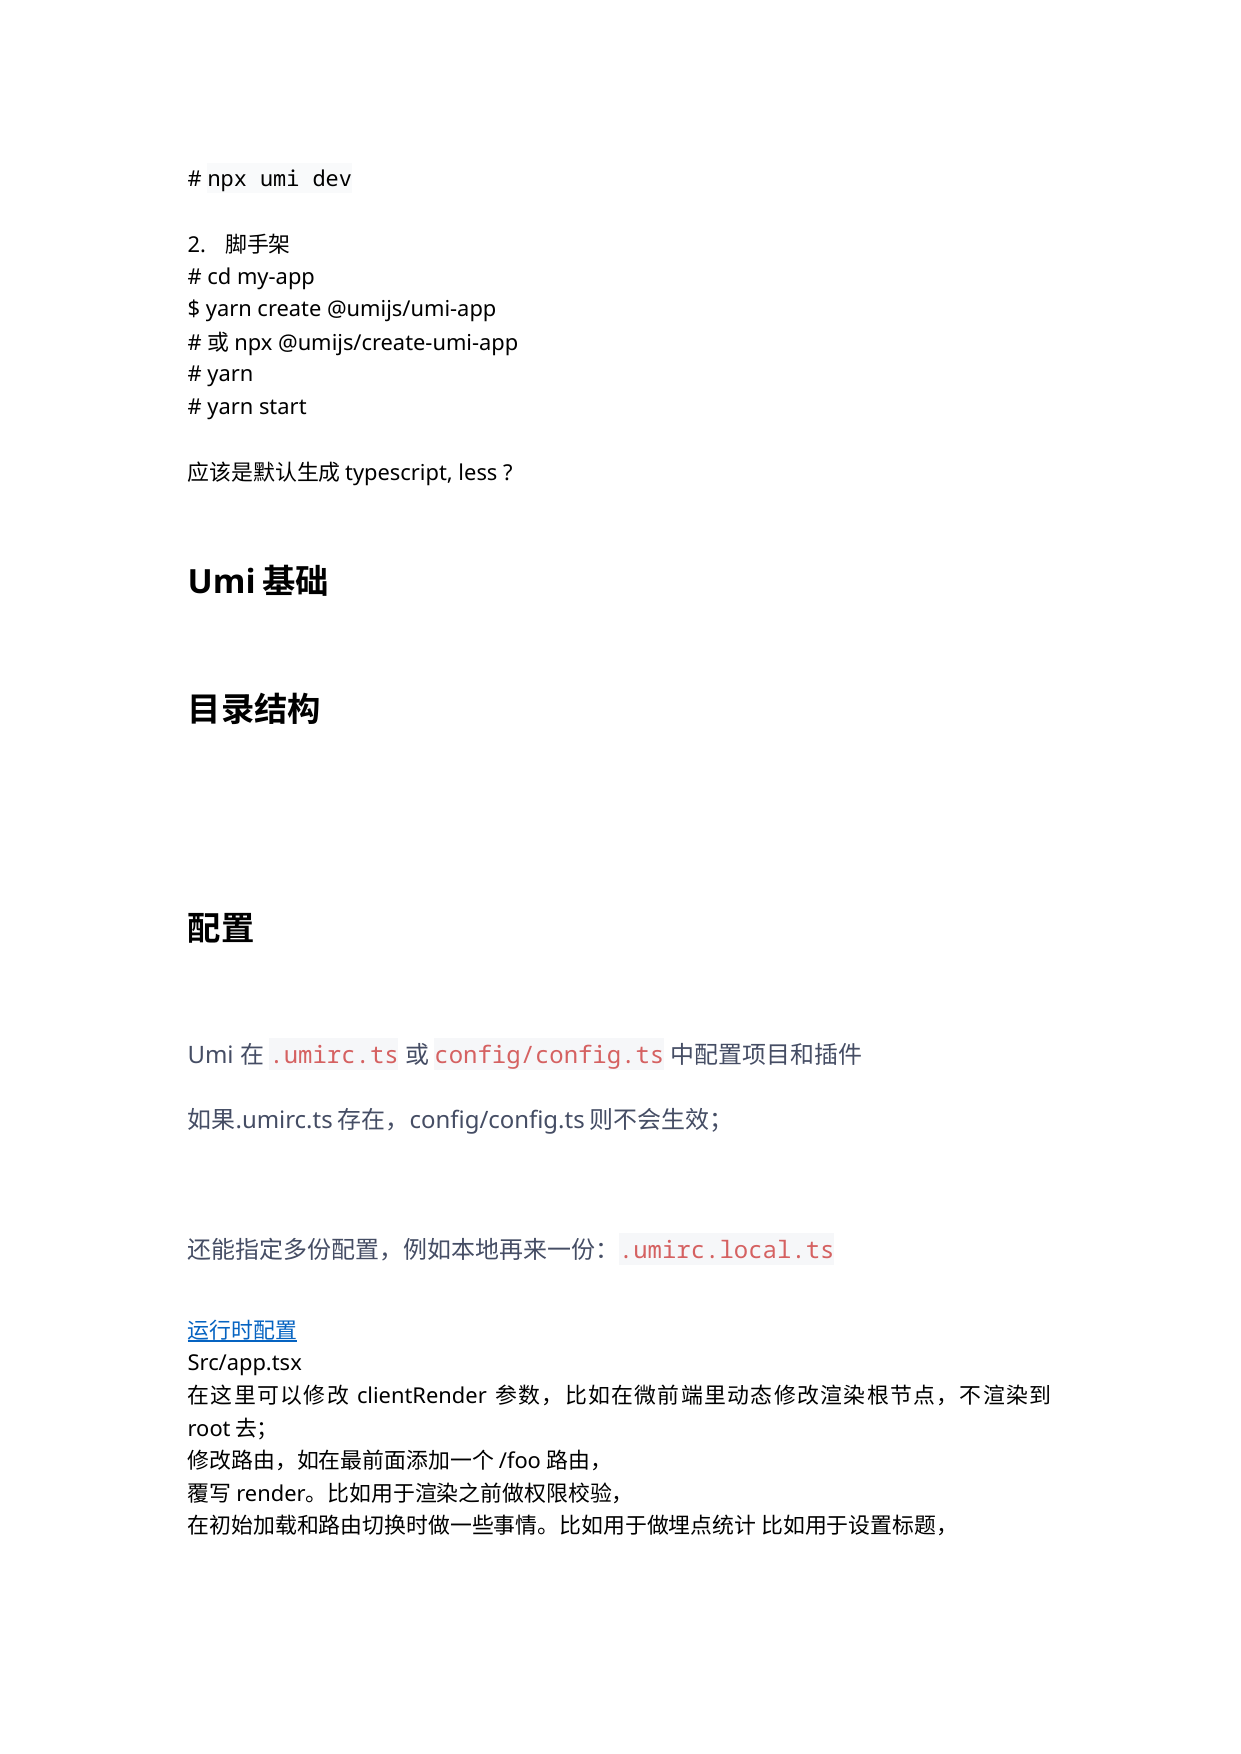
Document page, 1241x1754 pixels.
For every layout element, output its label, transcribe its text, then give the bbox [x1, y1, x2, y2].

subtitle Umi基础 [187, 547, 1053, 612]
text # yarn [187, 357, 1053, 389]
text 如果.umirc.ts存在，config/config.ts则不会生效； [187, 1085, 1053, 1150]
text 应该是默认生成typescript, less ? [187, 454, 1053, 487]
text Src/app.tsx [187, 1345, 1053, 1378]
text # 或 npx @umijs/create-umi-app [187, 324, 1053, 357]
text # yarn start [187, 389, 1053, 422]
text 还能指定多份配置，例如本地再来一份：.umirc.local.ts [187, 1215, 1053, 1280]
text 修改路由，如在最前面添加一个 /foo 路由， [187, 1443, 1053, 1475]
text Umi 在 .umirc.ts 或 config/config.ts 中配置项目和插件 [187, 1020, 1053, 1085]
text 在这里可以修改 clientRender 参数，比如在微前端里动态修改渲染根节点，不渲染到root去； [187, 1378, 1053, 1443]
subtitle 配置 [187, 893, 1053, 958]
text 运行时配置 [187, 1313, 1053, 1345]
list 脚手架 [187, 227, 1053, 259]
subtitle 目录结构 [187, 674, 1053, 739]
text 覆写 render。比如用于渲染之前做权限校验， [187, 1475, 1053, 1508]
text # npx umi dev [187, 162, 1053, 194]
text # cd my-app [187, 259, 1053, 292]
text $ yarn create @umijs/umi-app [187, 292, 1053, 324]
text 在初始加载和路由切换时做一些事情。比如用于做埋点统计 比如用于设置标题， [187, 1508, 1053, 1540]
